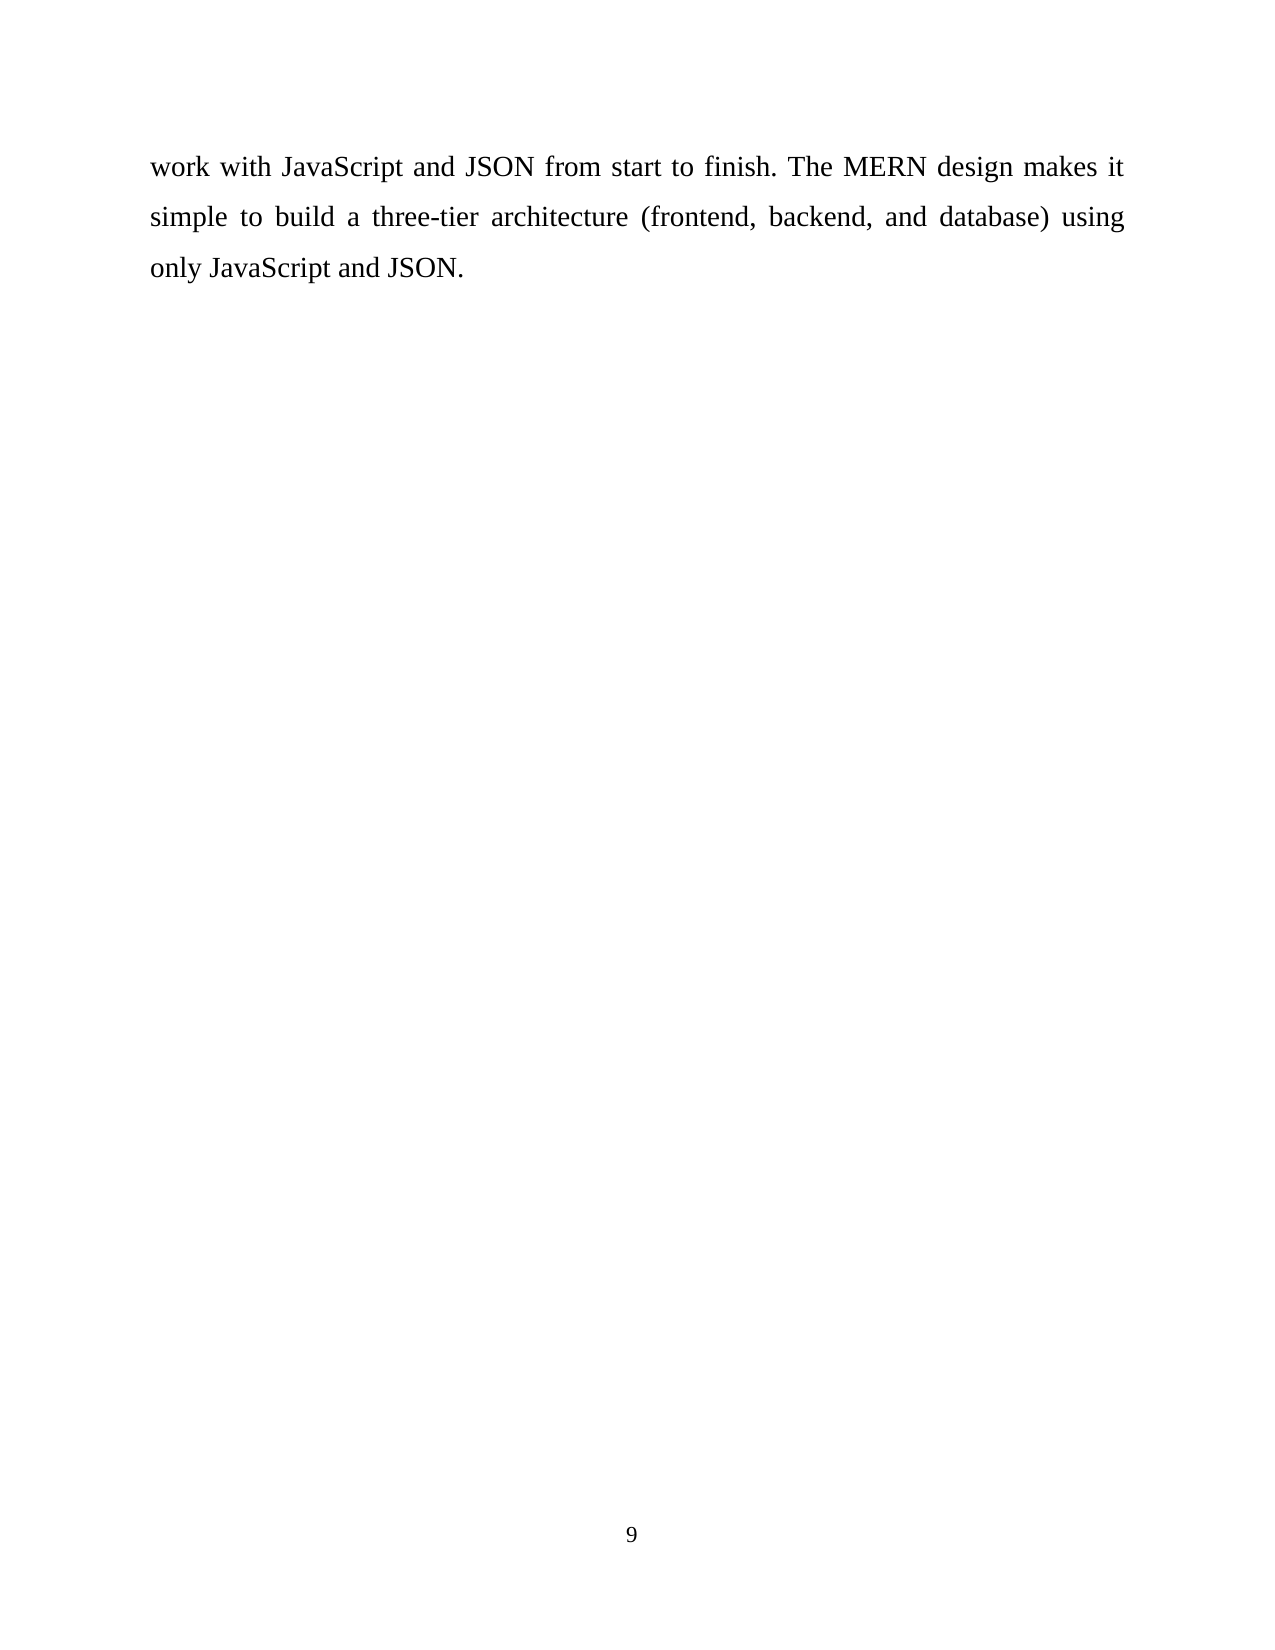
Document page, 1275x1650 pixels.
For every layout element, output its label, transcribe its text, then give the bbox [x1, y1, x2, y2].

text work with JavaScript and JSON from start to finish. The MERN design makes it simple to build a three-tier architecture (frontend, backend, and database) using only JavaScript and JSON. [150, 149, 1125, 283]
